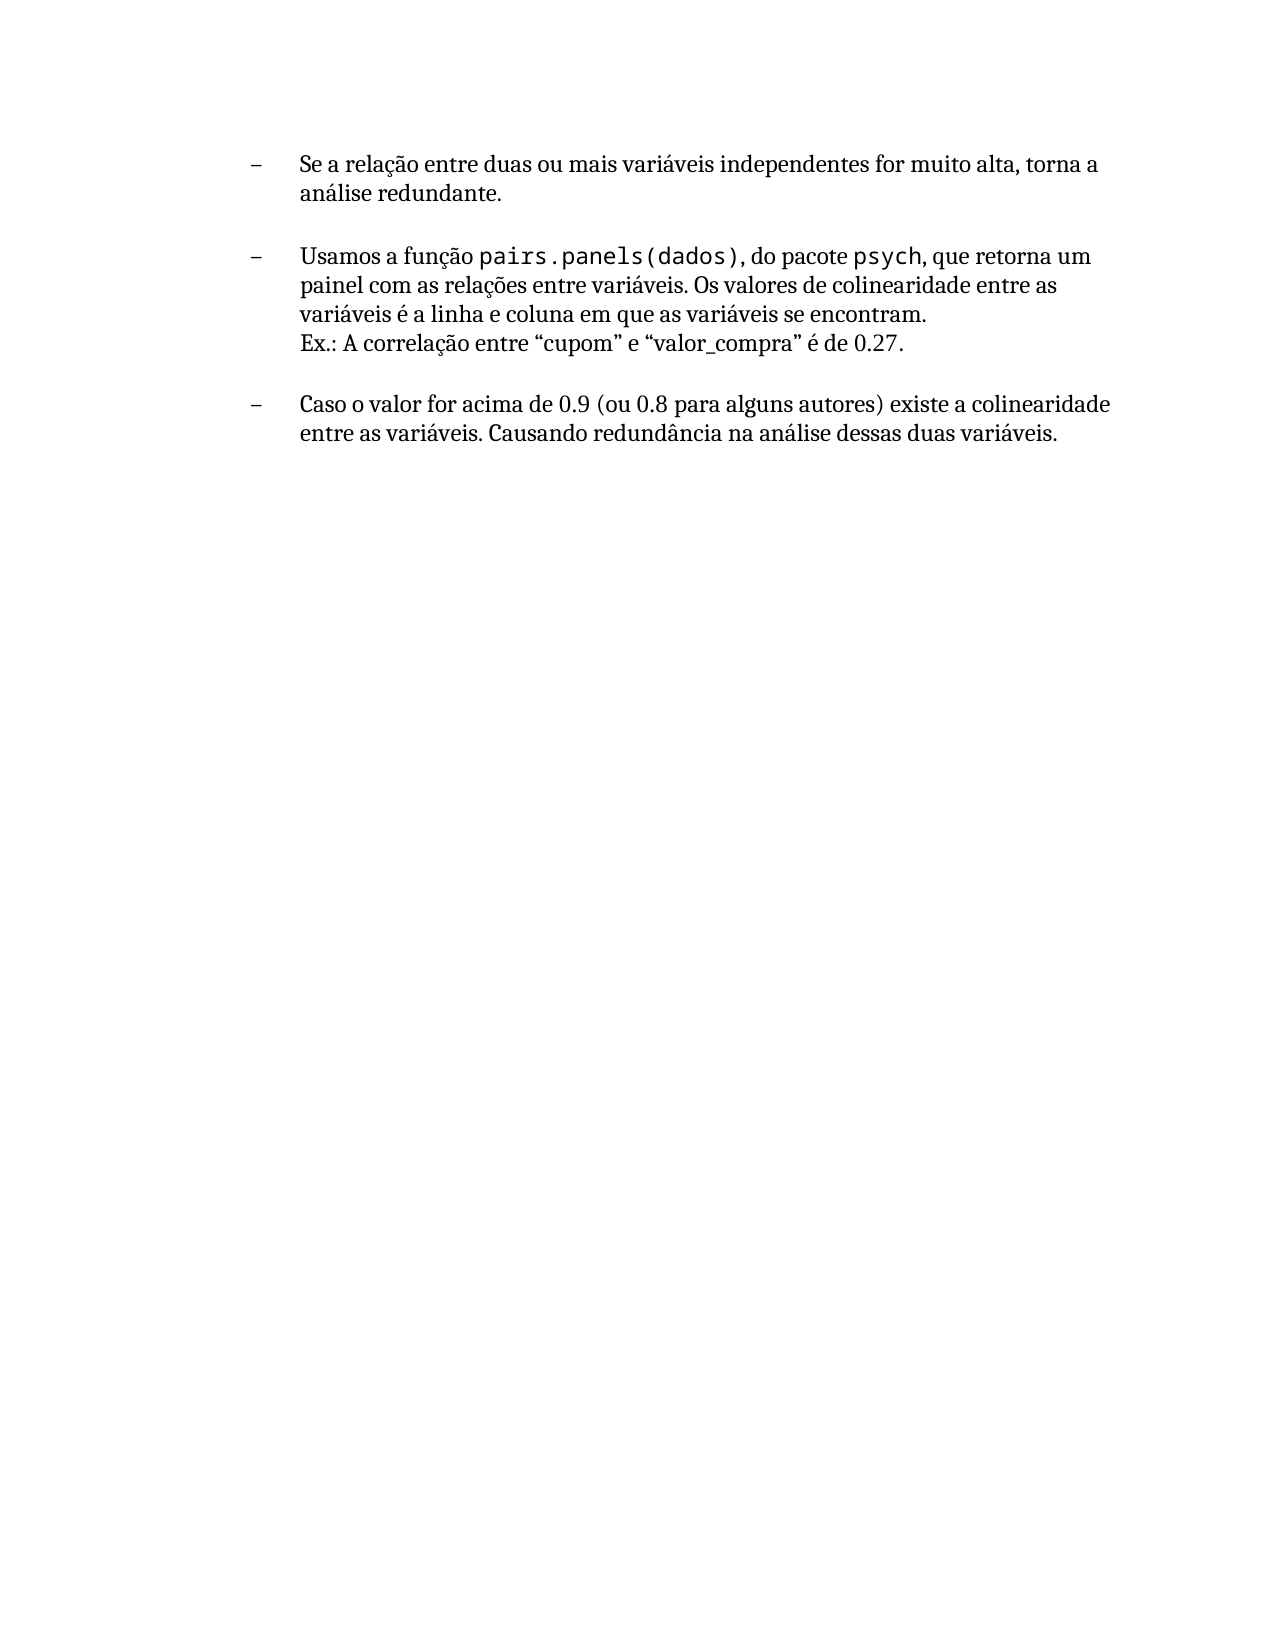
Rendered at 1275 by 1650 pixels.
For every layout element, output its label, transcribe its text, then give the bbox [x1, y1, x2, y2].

list Se a relação entre duas ou mais variáveis independentes for muito alta, torna a análise redundante. [250, 150, 1125, 236]
list Caso o valor for acima de (ou para alguns autores) existe a colinearidade entre as variáveis. Causando redundância na análise dessas duas variáveis. [250, 390, 1125, 476]
list Usamos a função pairs.panels(dados), do pacote psych, que retorna um painel com as relações entre variáveis. Os valores de colinearidade entre as variáveis é a linha e coluna em que as variáveis se encontram. Ex.: A correlação entre “cupom” e “valor_compra” é de . [250, 240, 1125, 386]
